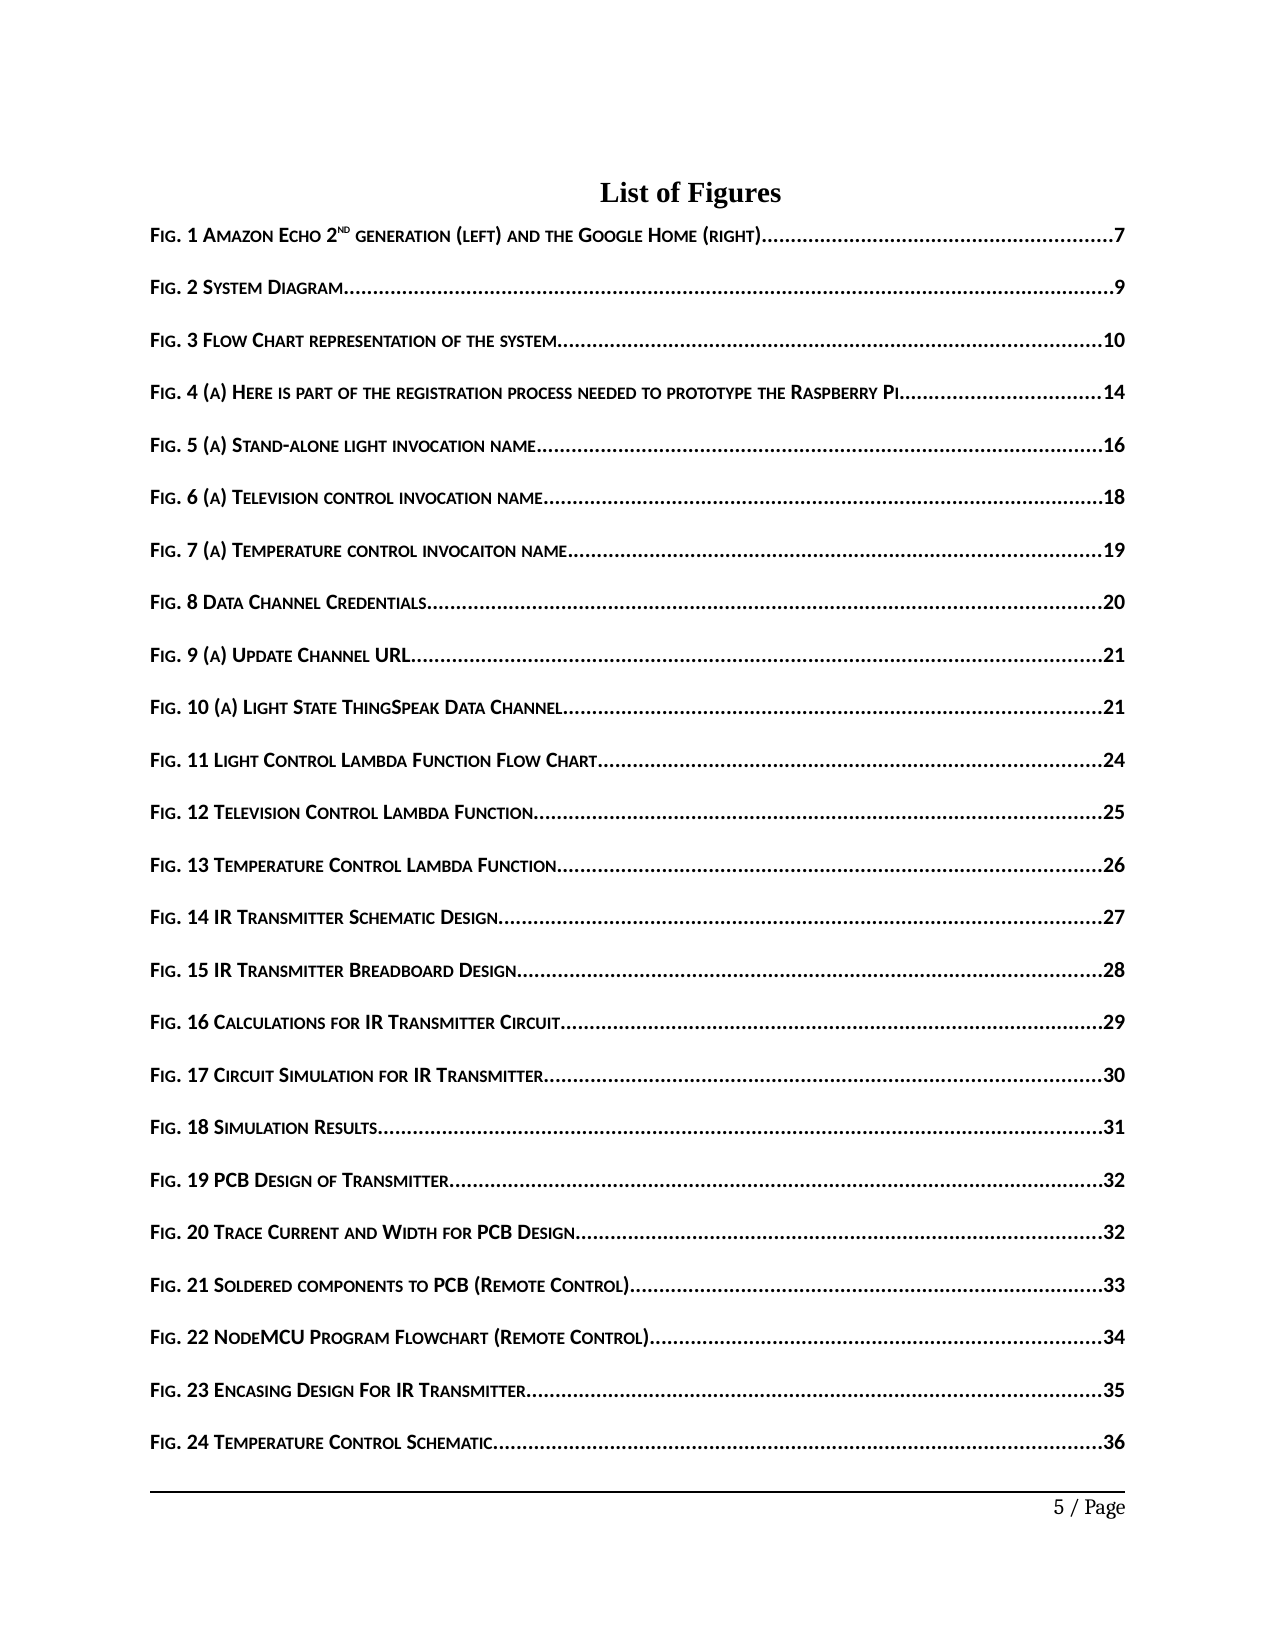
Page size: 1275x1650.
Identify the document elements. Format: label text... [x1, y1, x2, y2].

text Fig. 24 Temperature Control Schematic 36 [150, 1428, 1125, 1455]
text Fig. 21 Soldered components to PCB (Remote Control) 33 [150, 1271, 1125, 1298]
text Fig. 20 Trace Current and Width for PCB Design 32 [150, 1218, 1125, 1245]
text Fig. 18 Simulation Results 31 [150, 1113, 1125, 1140]
text Fig. 19 PCB Design of Transmitter 32 [150, 1166, 1125, 1193]
text Fig. 12 Television Control Lambda Function 25 [150, 798, 1125, 825]
text Fig. 22 NodeMCU Program Flowchart (Remote Control) 34 [150, 1323, 1125, 1350]
text Fig. 6 (a) Television control invocation name. 18 [150, 483, 1125, 510]
text Fig. 11 Light Control Lambda Function Flow Chart 24 [150, 746, 1125, 773]
text Fig. 4 (a) Here is part of the registration process needed to prototype the Raspberry Pi. 14 [150, 378, 1125, 405]
text Fig. 13 Temperature Control Lambda Function. 26 [150, 851, 1125, 878]
text Fig. 2 System Diagram 9 [150, 273, 1125, 300]
text Fig. 3 Flow Chart representation of the system 10 [150, 326, 1125, 353]
text Fig. 10 (a) Light State ThingSpeak Data Channel. 21 [150, 693, 1125, 720]
text Fig. 7 (a) Temperature control invocaiton name. 19 [150, 536, 1125, 563]
text Fig. 17 Circuit Simulation for IR Transmitter 30 [150, 1061, 1125, 1088]
text Fig. 5 (a) Stand-alone light invocation name. 16 [150, 431, 1125, 458]
text Fig. 15 IR Transmitter Breadboard Design. 28 [150, 956, 1125, 983]
text Fig. 8 Data Channel Credentials. 20 [150, 588, 1125, 615]
text Fig. 23 Encasing Design For IR Transmitter 35 [150, 1376, 1125, 1403]
text Fig. 9 (a) Update Channel URL 21 [150, 641, 1125, 668]
text Fig. 16 Calculations for IR Transmitter Circuit 29 [150, 1008, 1125, 1035]
text Fig. 1 Amazon Echo 2nd generation (left) and the Google Home (right). 7 [150, 221, 1125, 248]
text List of Figures [600, 175, 1125, 208]
text Fig. 14 IR Transmitter Schematic Design 27 [150, 903, 1125, 930]
